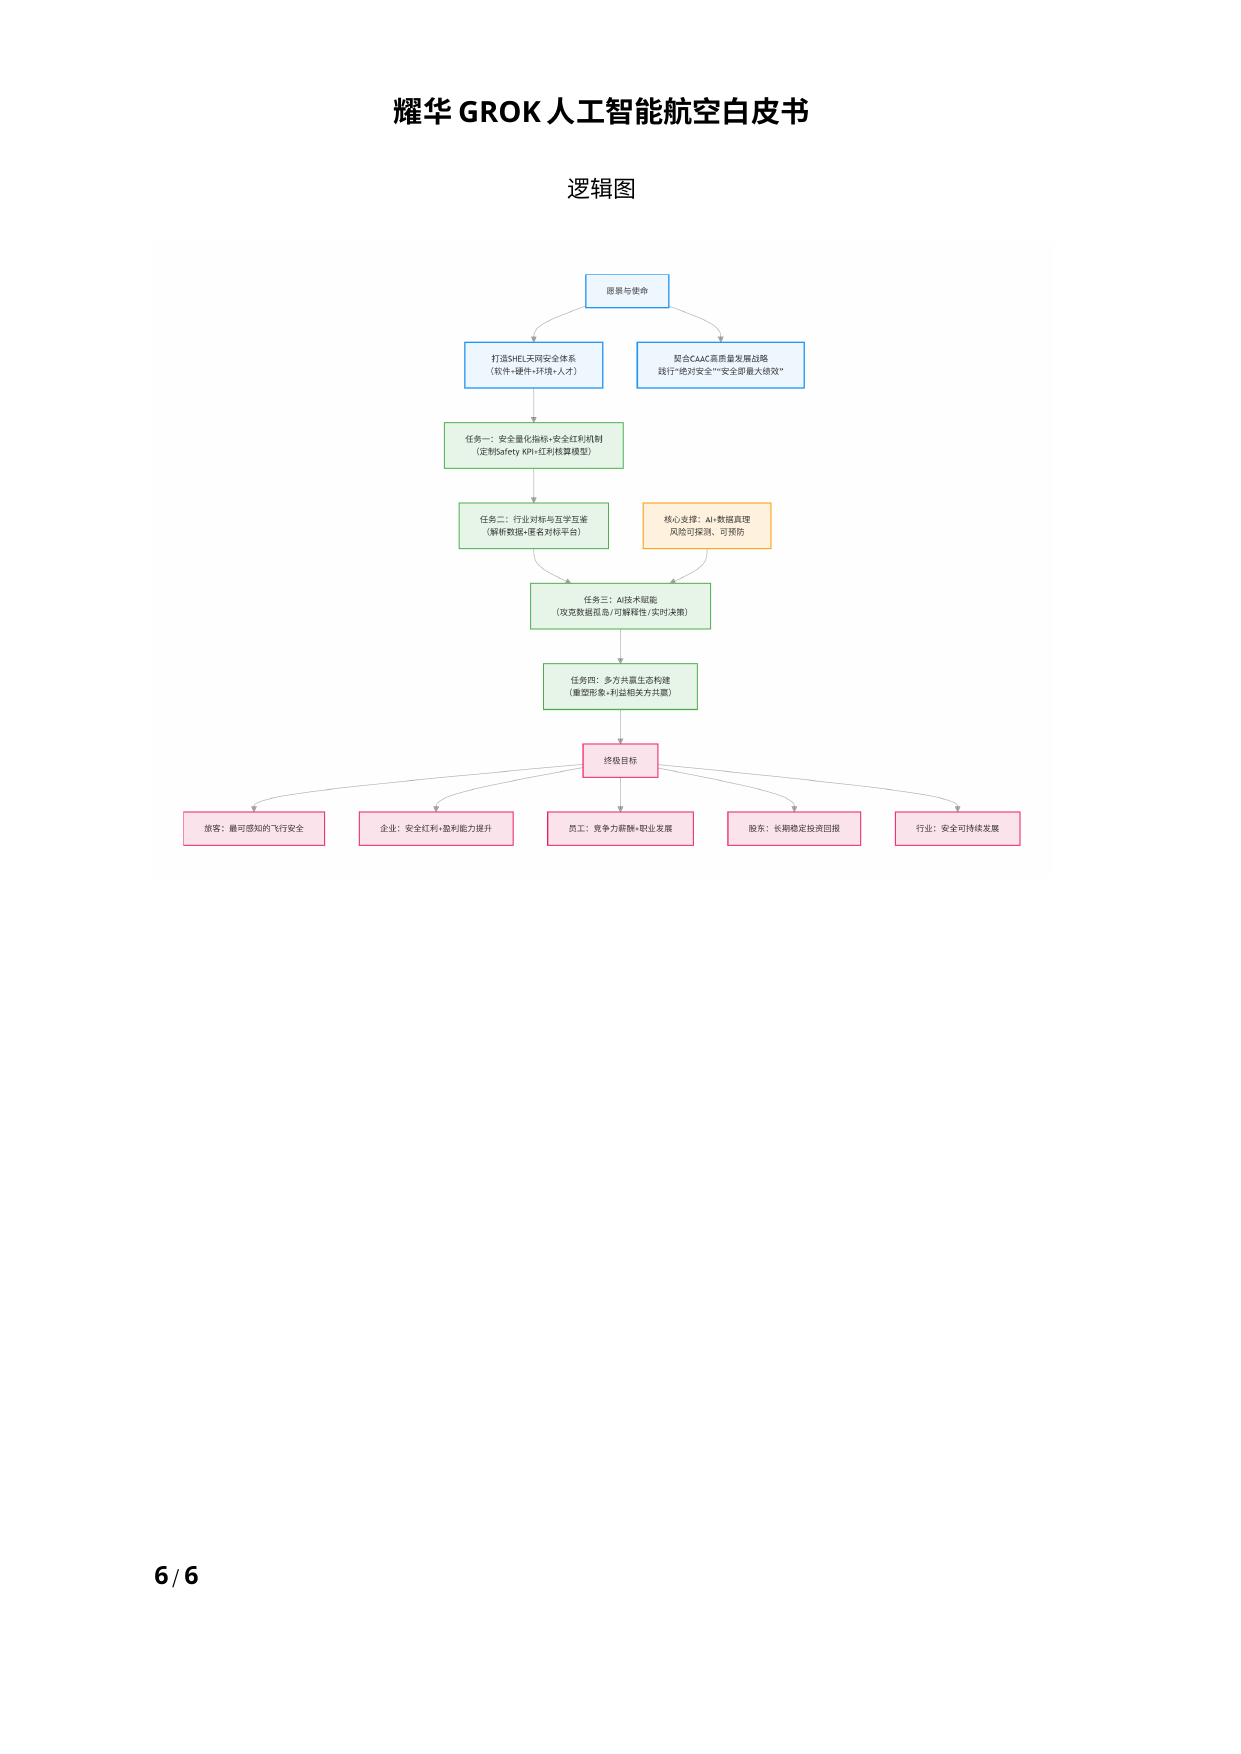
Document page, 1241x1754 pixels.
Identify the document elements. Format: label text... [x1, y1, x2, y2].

picture [150, 241, 1053, 878]
text 逻辑图 [150, 155, 1053, 220]
